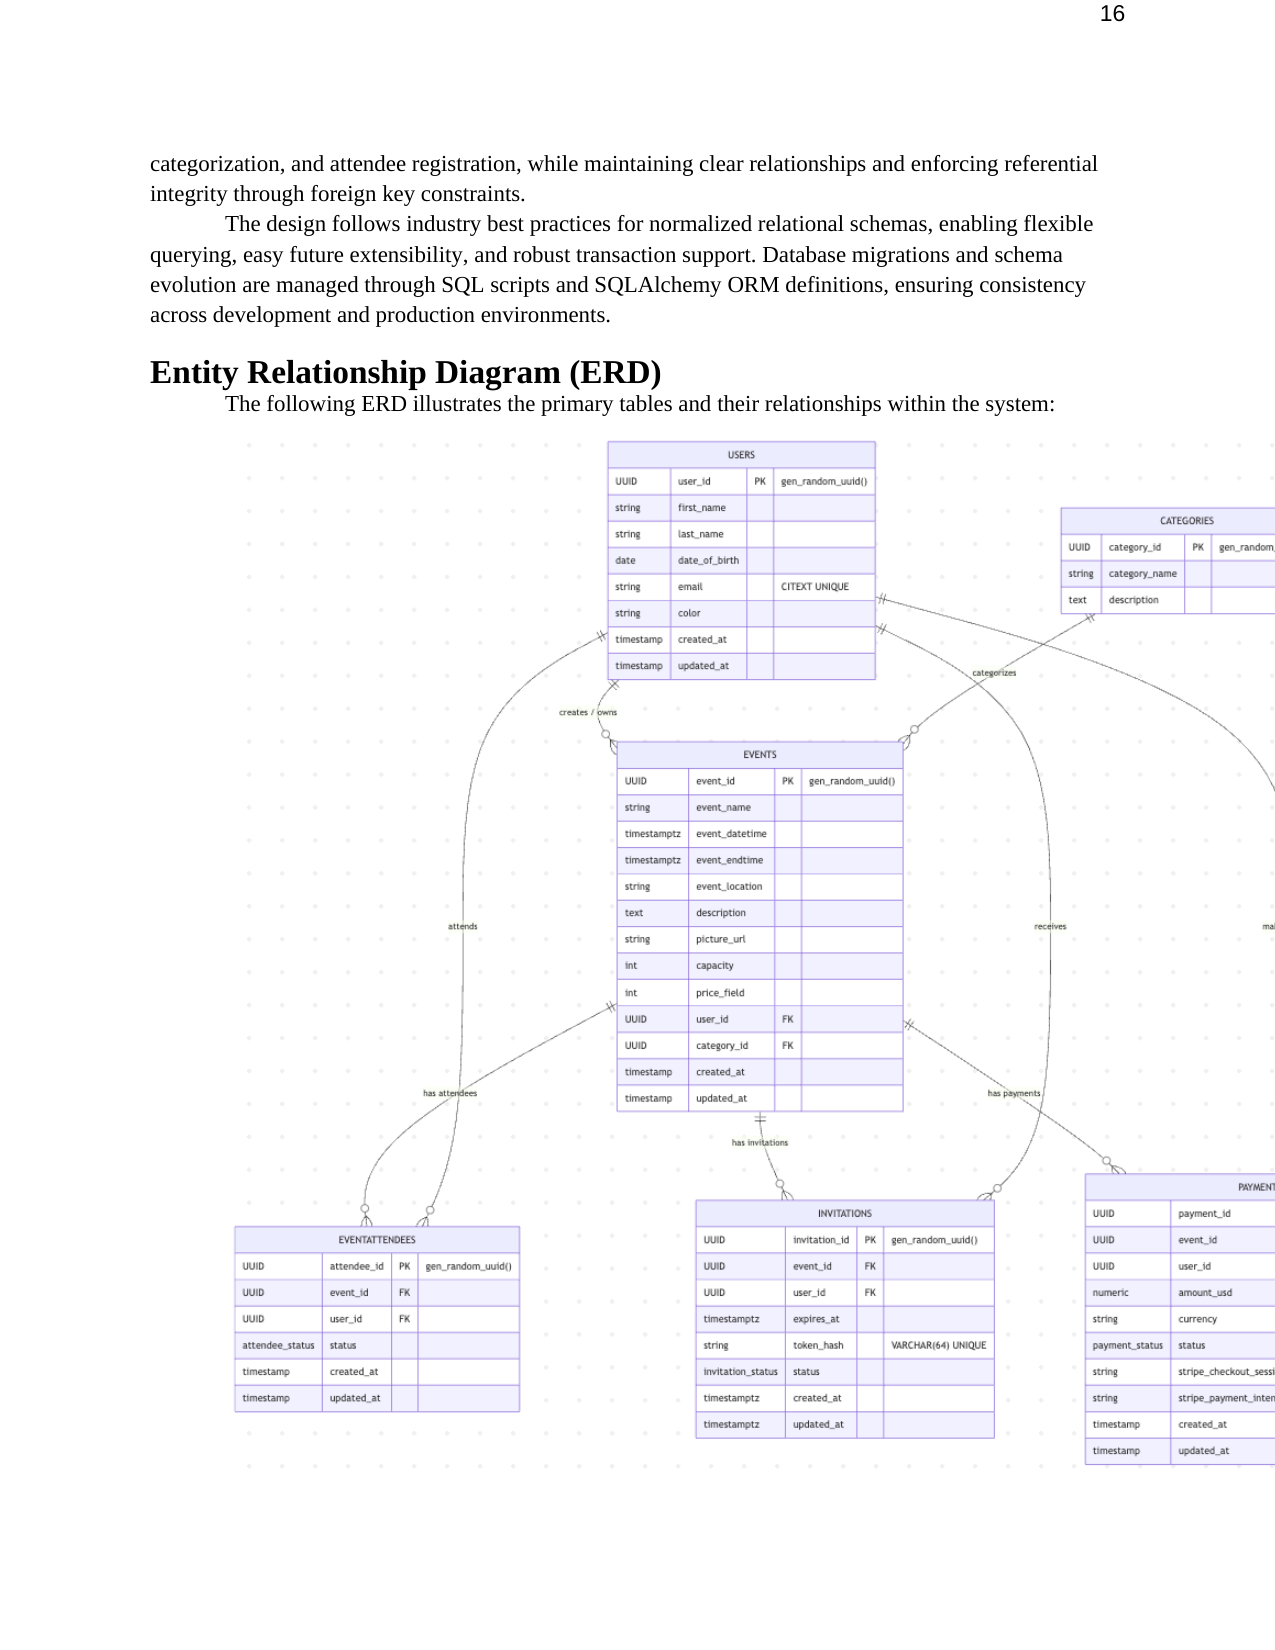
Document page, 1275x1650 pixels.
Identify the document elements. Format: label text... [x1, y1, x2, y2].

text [150, 150, 1125, 207]
text The design follows industry best practices for normalized relational schemas, enabling flexible querying, easy future extensibility, and robust transaction support. Database migrations and schema evolution are managed through SQL scripts and SQLAlchemy ORM definitions, ensuring consistency across development and production environments. [150, 210, 1125, 327]
text The following ERD illustrates the primary tables and their relationships within the system: [150, 390, 1125, 417]
picture [225, 420, 1275, 1475]
subtitle Entity Relationship Diagram (ERD) [150, 352, 1125, 390]
